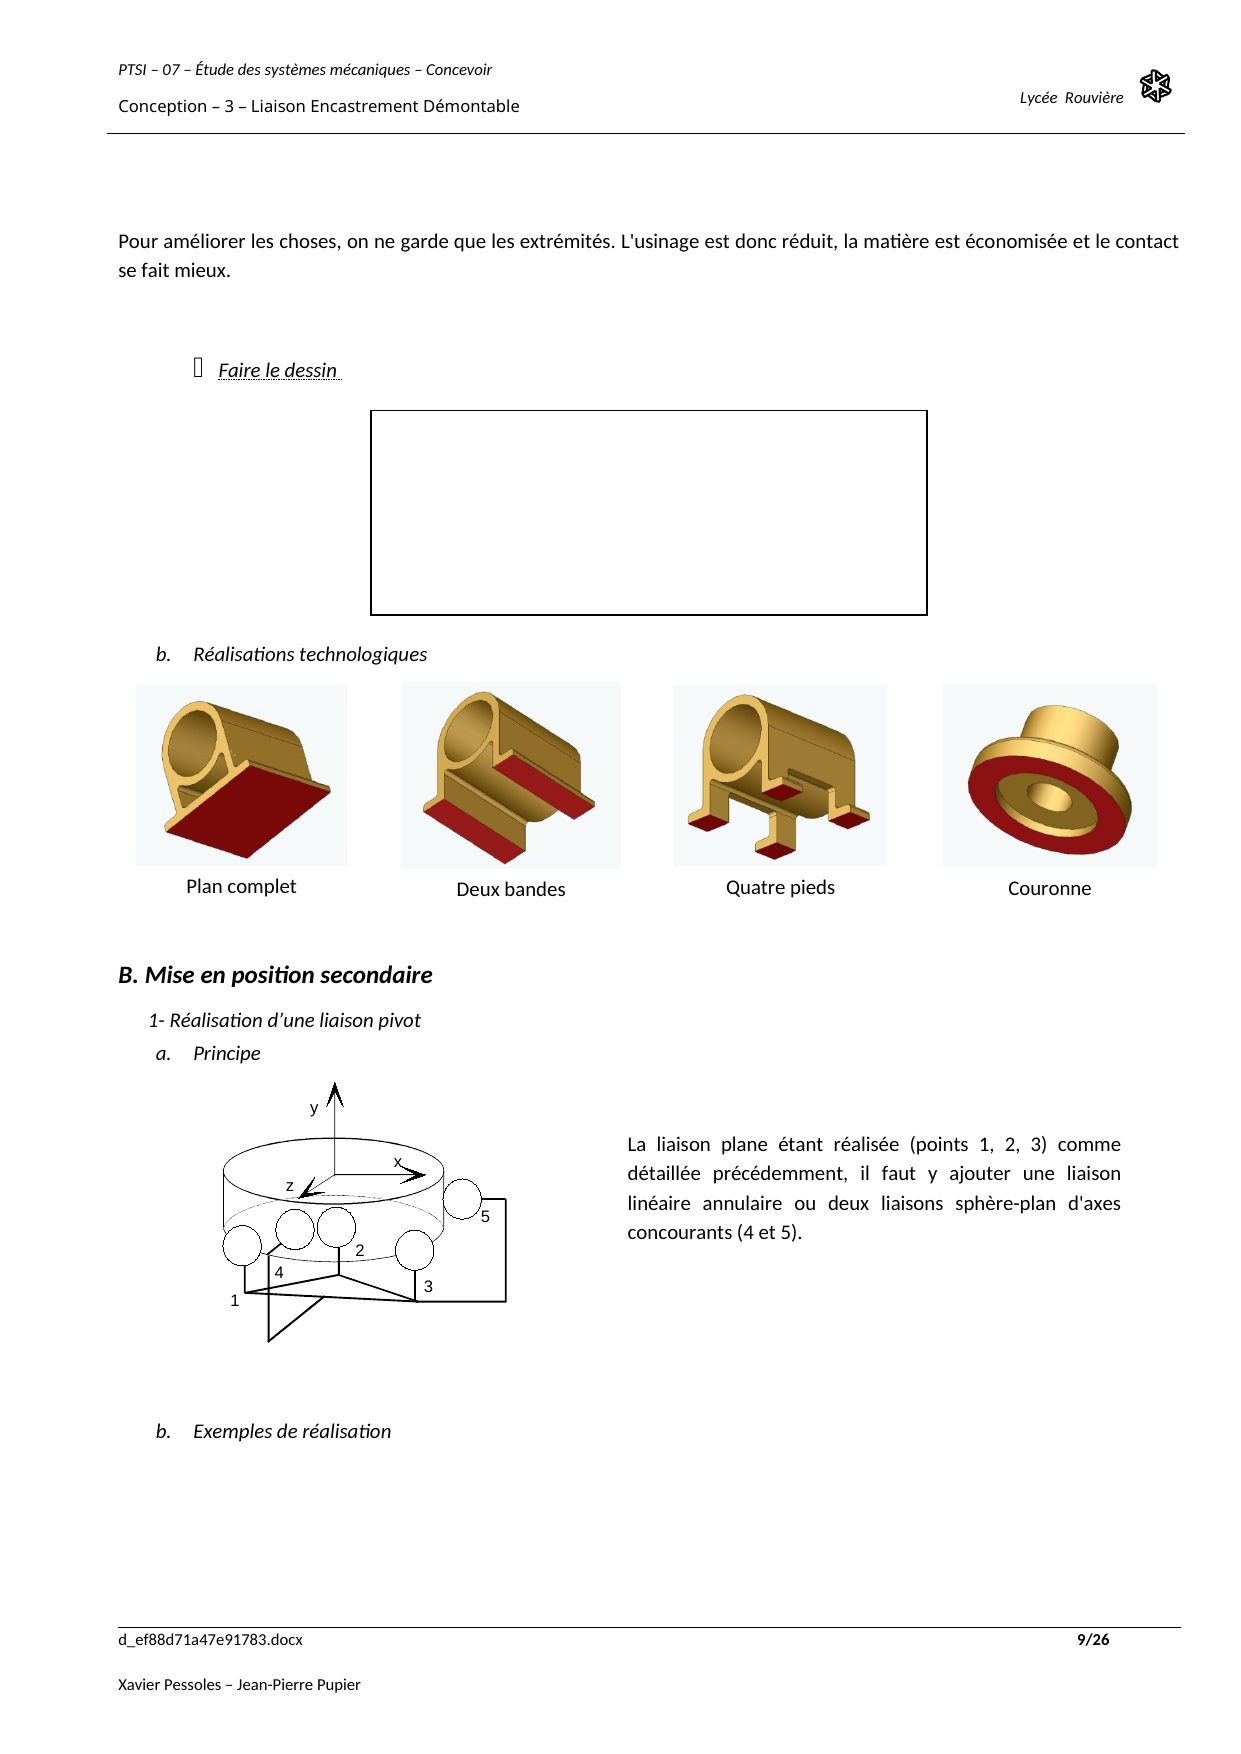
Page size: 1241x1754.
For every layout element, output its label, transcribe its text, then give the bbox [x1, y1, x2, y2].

text Faire le dessin [193, 357, 1181, 384]
list Principe [156, 1040, 1181, 1066]
picture [401, 682, 621, 869]
subtitle Mise en position secondaire [118, 959, 1181, 990]
table_header Plan complet [107, 683, 376, 909]
text Pour améliorer les choses, on ne garde que les extrémités. L'usinage est donc réduit, la matière est économisée et le contact se fait mieux. [118, 228, 1181, 282]
picture [135, 685, 348, 866]
table_header Deux bandes [376, 683, 646, 909]
list Exemples de réalisation [156, 1418, 1181, 1443]
table_header Couronne [915, 683, 1184, 909]
text Réalisations technologiques [156, 641, 1181, 666]
picture [942, 684, 1158, 867]
table_header [111, 1082, 620, 1368]
subtitle Réalisation d’une liaison pivot [124, 1007, 1181, 1032]
table_header Quatre pieds [646, 683, 915, 909]
table_header La liaison plane étant réalisée (points 1, 2, 3) comme détaillée précédemment, il faut y ajouter une liaison linéaire annulaire ou deux liaisons sphère-plan d'axes concourants (4 et 5). [620, 1082, 1129, 1368]
picture [673, 685, 888, 866]
